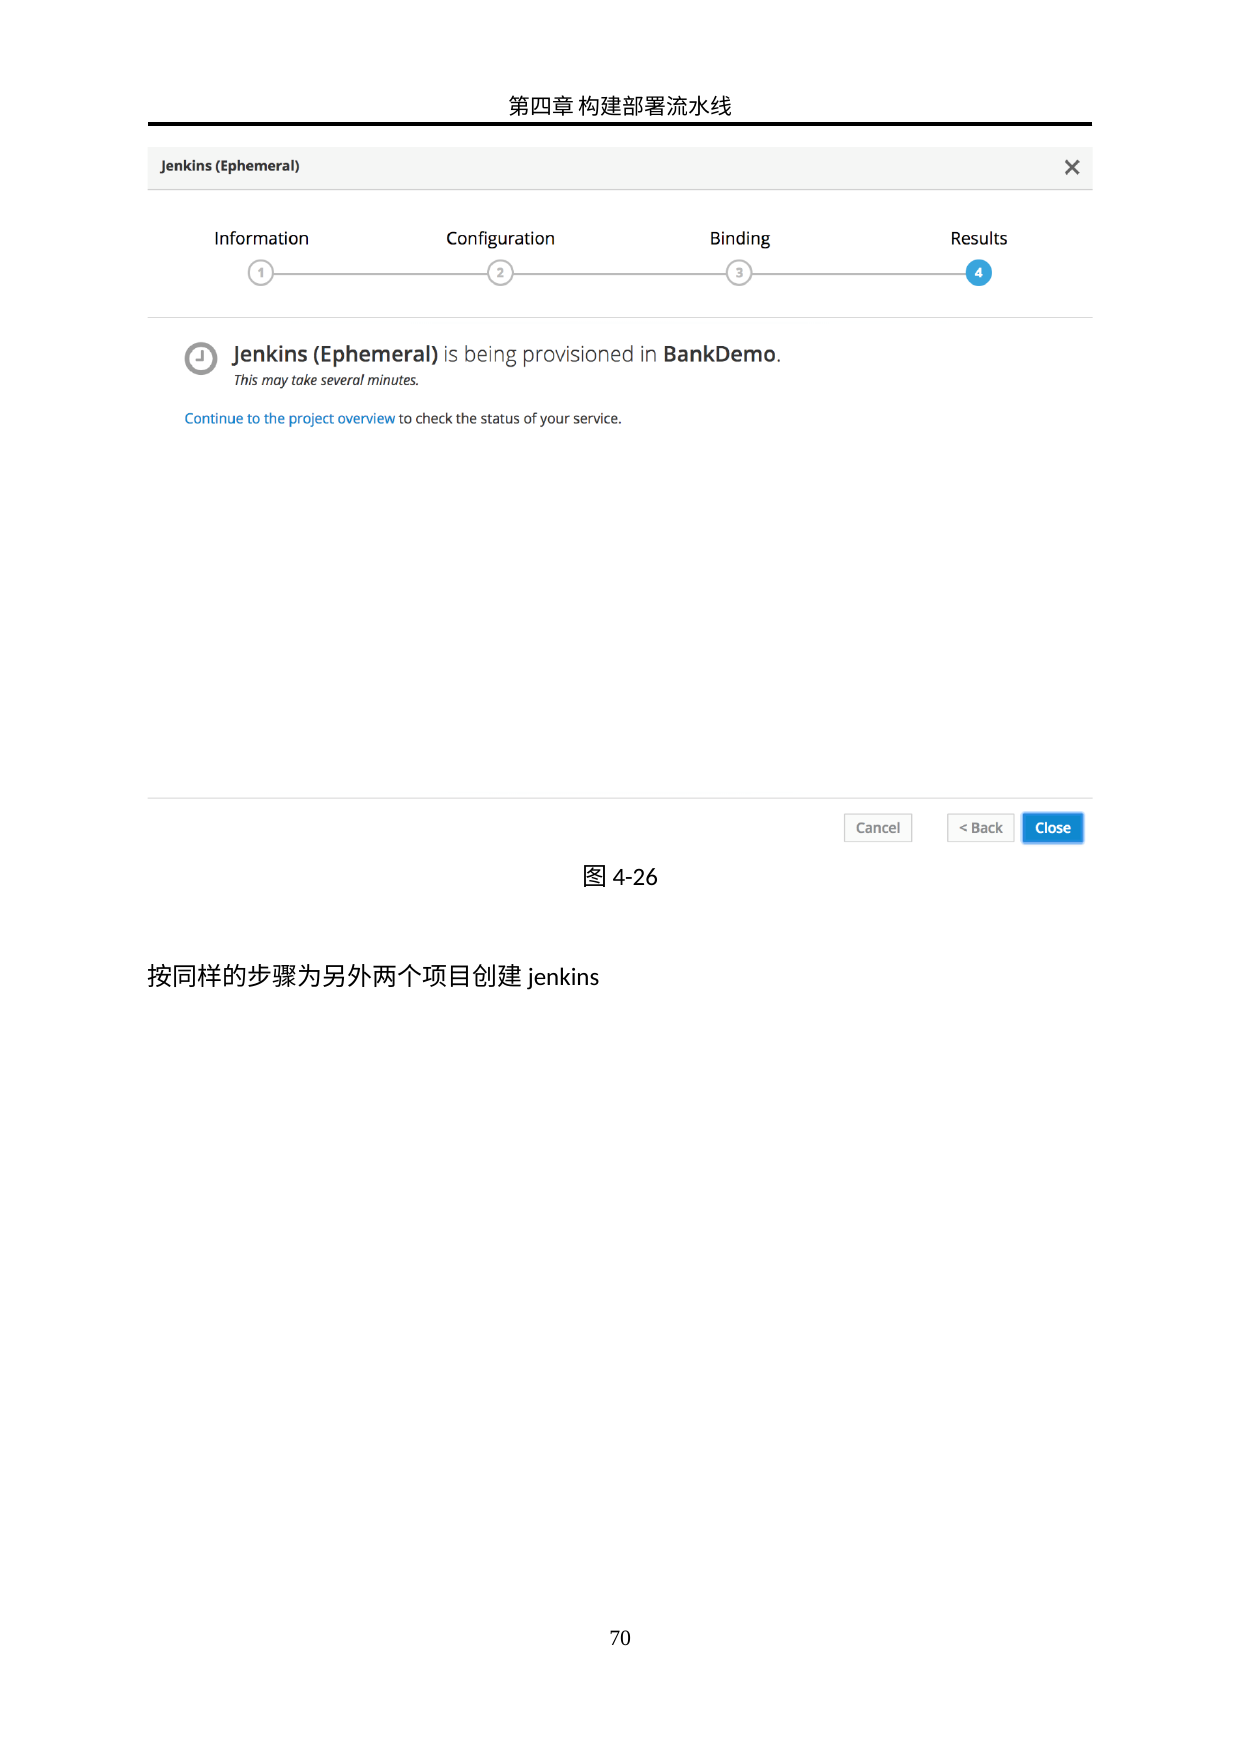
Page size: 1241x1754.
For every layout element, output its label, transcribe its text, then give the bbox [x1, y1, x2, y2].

picture [147, 147, 1093, 857]
text 按同样的步骤为另外两个项目创建jenkins [148, 956, 1092, 993]
text 图4-26 [148, 857, 1092, 893]
